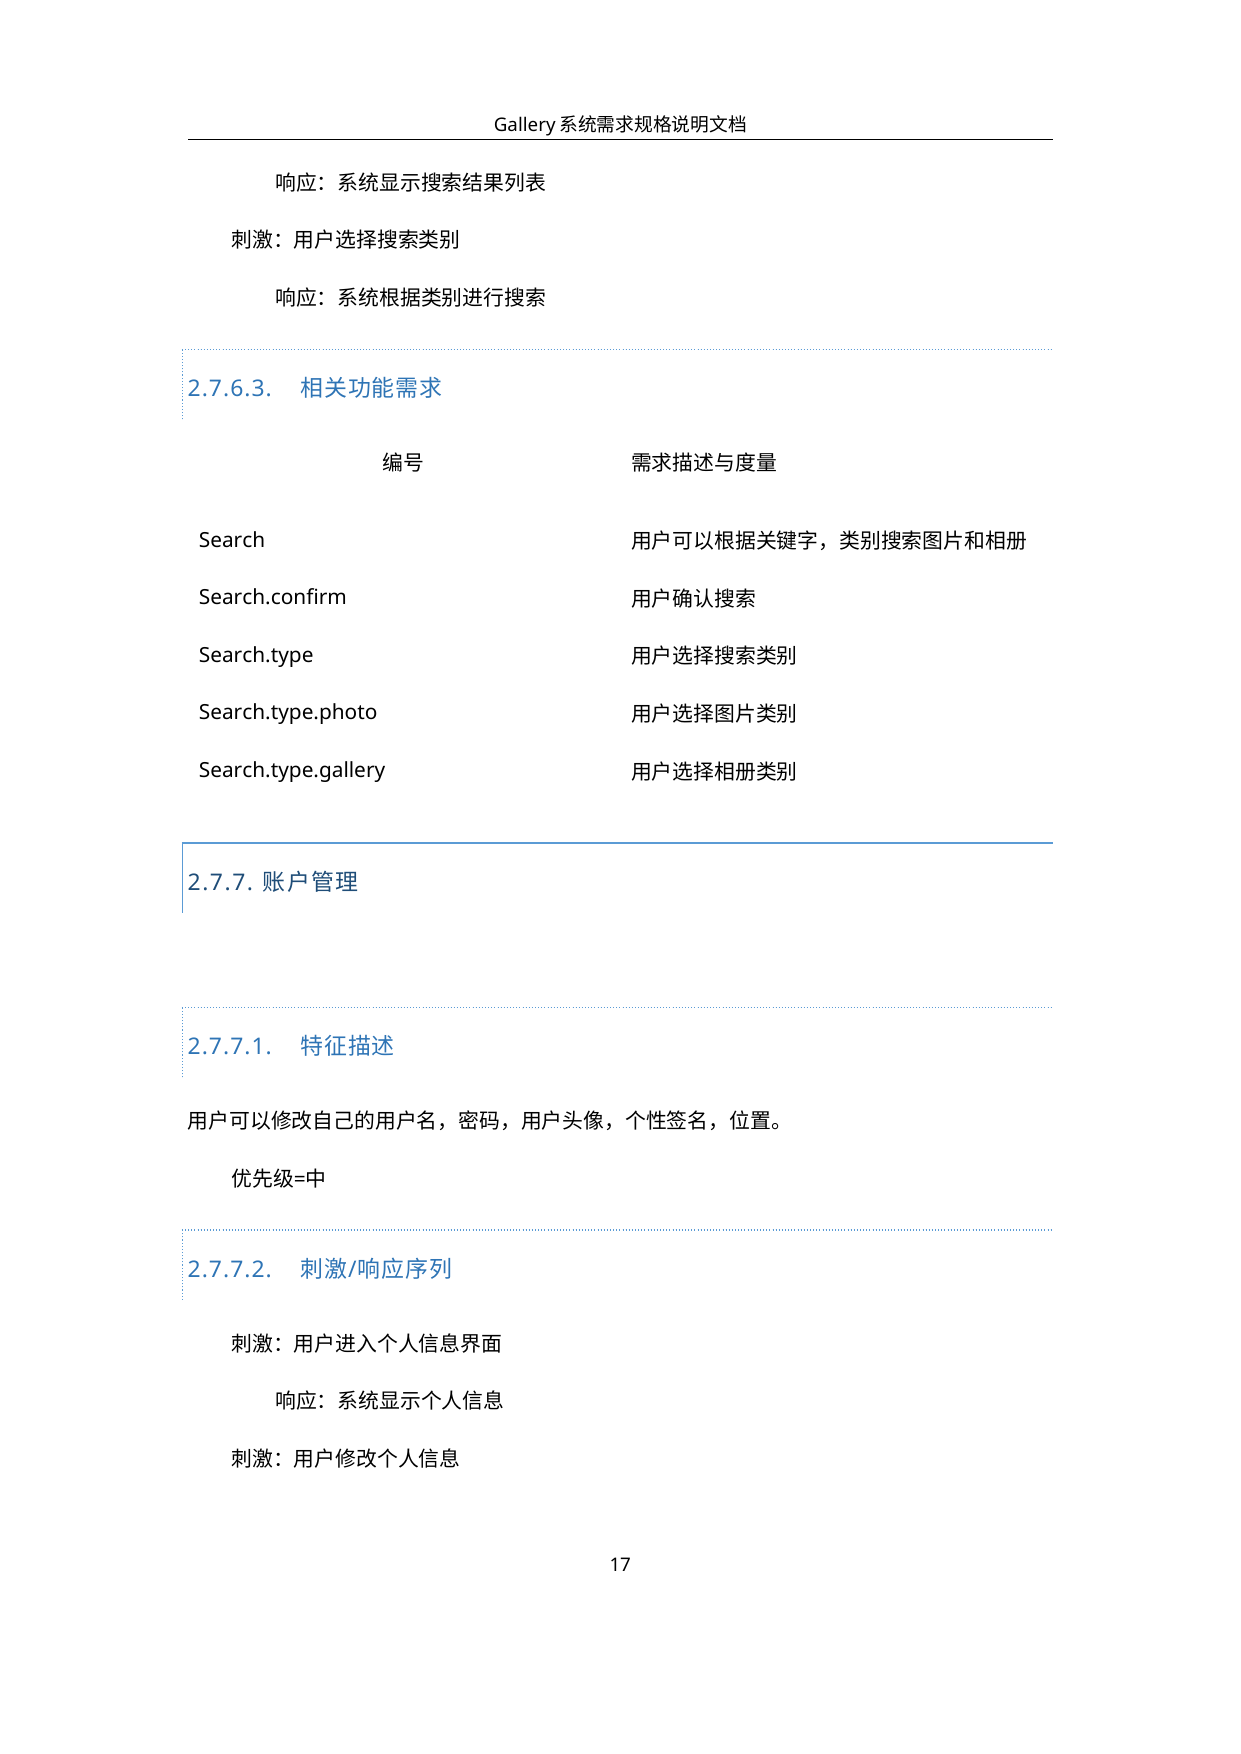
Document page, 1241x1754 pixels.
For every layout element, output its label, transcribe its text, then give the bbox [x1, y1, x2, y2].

table_header 需求描述与度量 [620, 424, 1052, 502]
table_cell 用户可以根据关键字，类别搜索图片和相册 用户确认搜索 用户选择搜索类别 用户选择图片类别 用户选择相册类别 [620, 502, 1052, 811]
text 优先级=中 [231, 1161, 1053, 1193]
subtitle 相关功能需求 [182, 348, 1053, 419]
subtitle 刺激/响应序列 [182, 1229, 1053, 1300]
subtitle 账户管理 [183, 844, 1053, 913]
text 响应：系统显示搜索结果列表 [231, 165, 1053, 197]
table_cell Search Search.confirm Search.type Search.type.photo Search.type.gallery [188, 502, 619, 811]
text 用户可以修改自己的用户名，密码，用户头像，个性签名，位置。 [187, 1103, 1053, 1136]
table_header 编号 [188, 424, 619, 502]
text 响应：系统显示个人信息 [187, 1384, 1053, 1416]
text 刺激：用户进入个人信息界面 [187, 1326, 1053, 1358]
subtitle 特征描述 [182, 1007, 1053, 1077]
text 响应：系统根据类别进行搜索 [231, 280, 1053, 313]
text 刺激：用户选择搜索类别 [231, 222, 1053, 255]
text 刺激：用户修改个人信息 [187, 1441, 1053, 1474]
